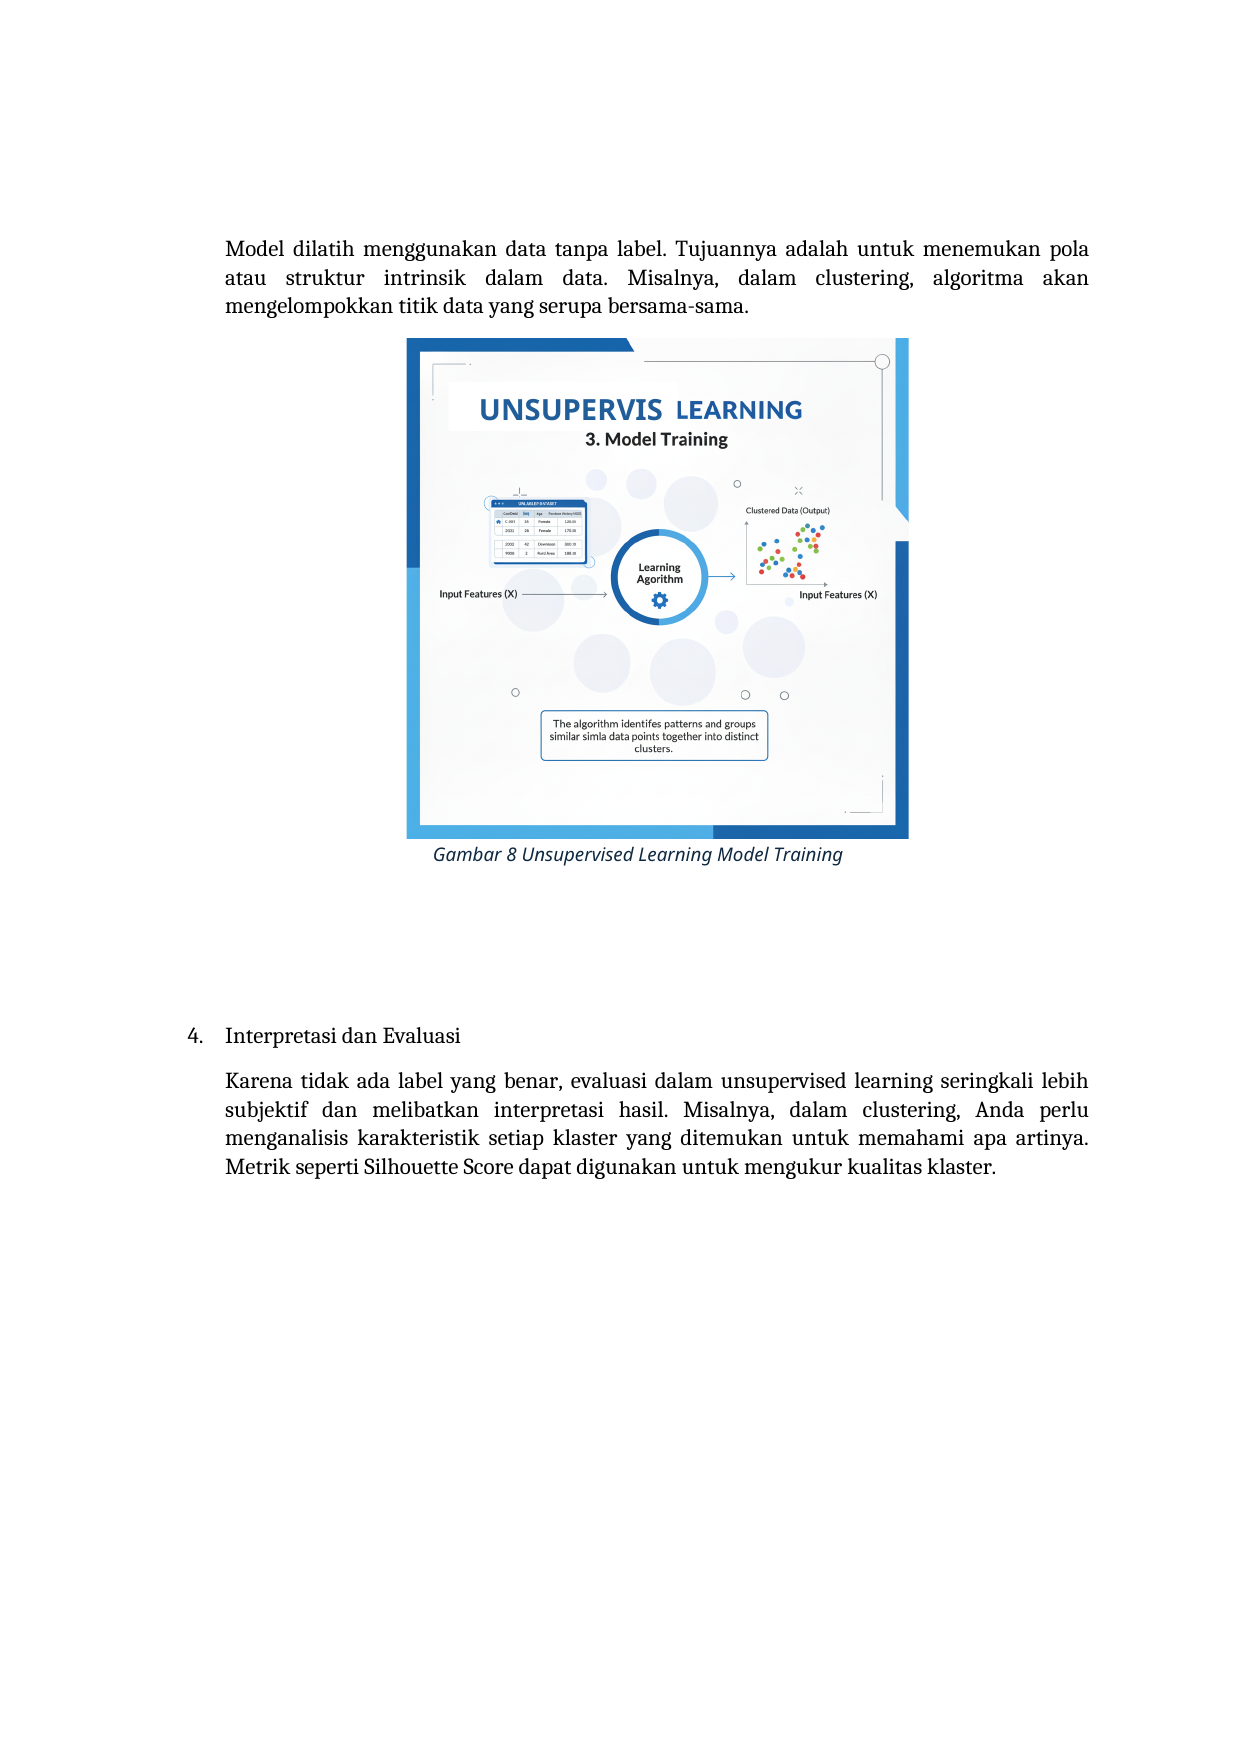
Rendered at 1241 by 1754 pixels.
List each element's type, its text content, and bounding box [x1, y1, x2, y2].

text Gambar 8 Unsupervised Learning Model Training [150, 841, 1090, 867]
text Karena tidak ada label yang benar, evaluasi dalam unsupervised learning seringkali lebih subjektif dan melibatkan interpretasi hasil. Misalnya, dalam clustering, Anda perlu menganalisis karakteristik setiap klaster yang ditemukan untuk memahami apa artinya. Metrik seperti Silhouette Score dapat digunakan untuk mengukur kualitas klaster. [225, 1068, 1090, 1180]
text Model dilatih menggunakan data tanpa label. Tujuannya adalah untuk menemukan pola atau struktur intrinsik dalam data. Misalnya, dalam clustering, algoritma akan mengelompokkan titik data yang serupa bersama-sama. [225, 236, 1090, 319]
picture [406, 338, 909, 839]
list Interpretasi dan Evaluasi [187, 1023, 1090, 1049]
